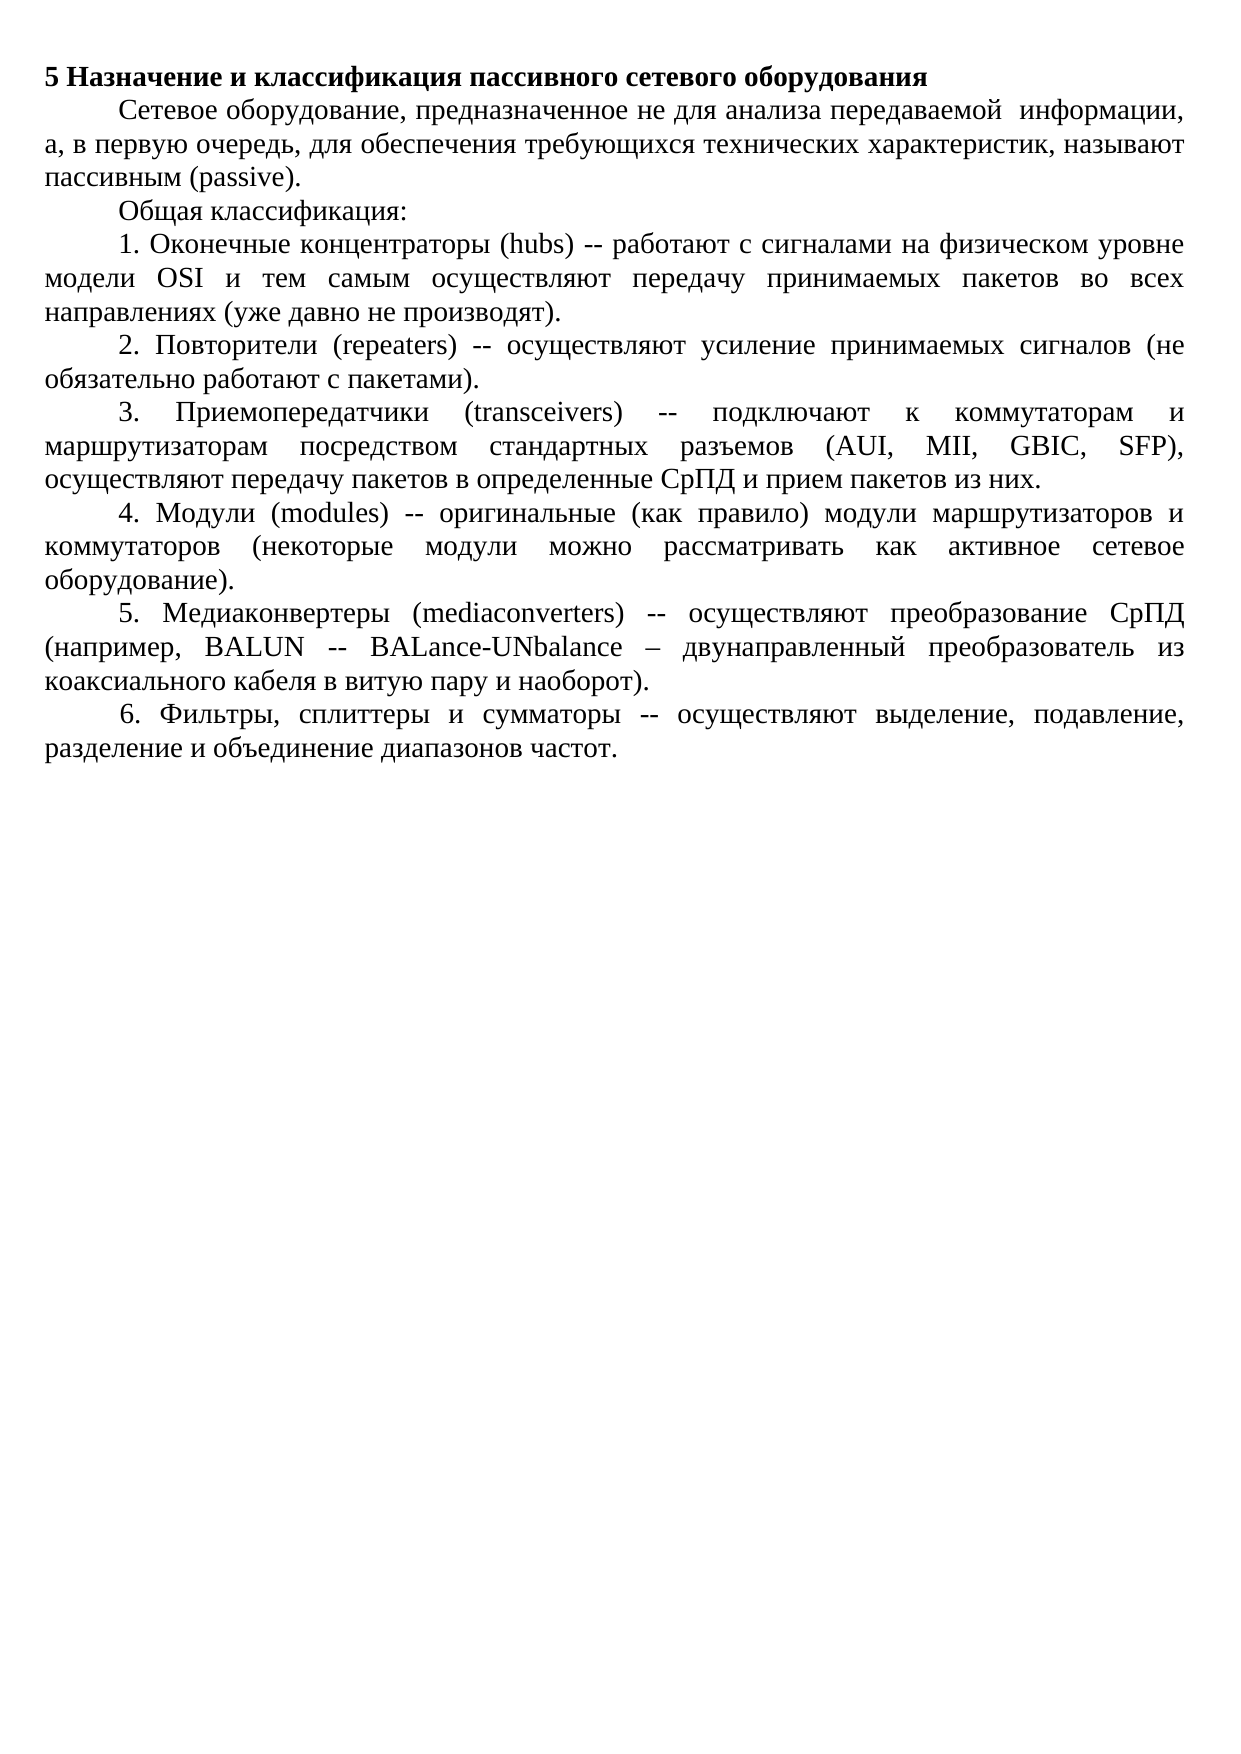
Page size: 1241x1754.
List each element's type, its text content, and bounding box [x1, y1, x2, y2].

text 2. Повторители (repeaters) -- осуществляют усиление принимаемых сигналов (не обязательно работают с пакетами). [44, 327, 1185, 394]
text 1. Оконечные концентраторы (hubs) -- работают с сигналами на физическом уровне модели OSI и тем самым осуществляют передачу принимаемых пакетов во всех направлениях (уже давно не производят). [44, 227, 1185, 327]
text 4. Модули (modules) -- оригинальные (как правило) модули маршрутизаторов и коммутаторов (некоторые модули можно рассматривать как активное сетевое оборудование). [44, 495, 1185, 596]
text 5. Медиаконвертеры (mediaconverters) -- осуществляют преобразование СрПД (например, BALUN -- BALance-UNbalance – двунаправленный преобразователь из коаксиального кабеля в витую пару и наоборот). [44, 596, 1185, 696]
text 6. Фильтры, сплиттеры и сумматоры -- осуществляют выделение, подавление, разделение и объединение диапазонов частот. [44, 696, 1185, 763]
text 3. Приемопередатчики (transceivers) -- подключают к коммутаторам и маршрутизаторам посредством стандартных разъемов (AUI, MII, GBIC, SFP), осуществляют передачу пакетов в определенные СрПД и прием пакетов из них. [44, 394, 1185, 495]
text Общая классификация: [44, 193, 1185, 227]
subtitle 5 Назначение и классификация пассивного сетевого оборудования [44, 59, 1185, 92]
text Сетевое оборудование, предназначенное не для анализа передаваемой информации, а, в первую очередь, для обеспечения требующихся технических характеристик, называют пассивным (passive). [44, 92, 1185, 193]
